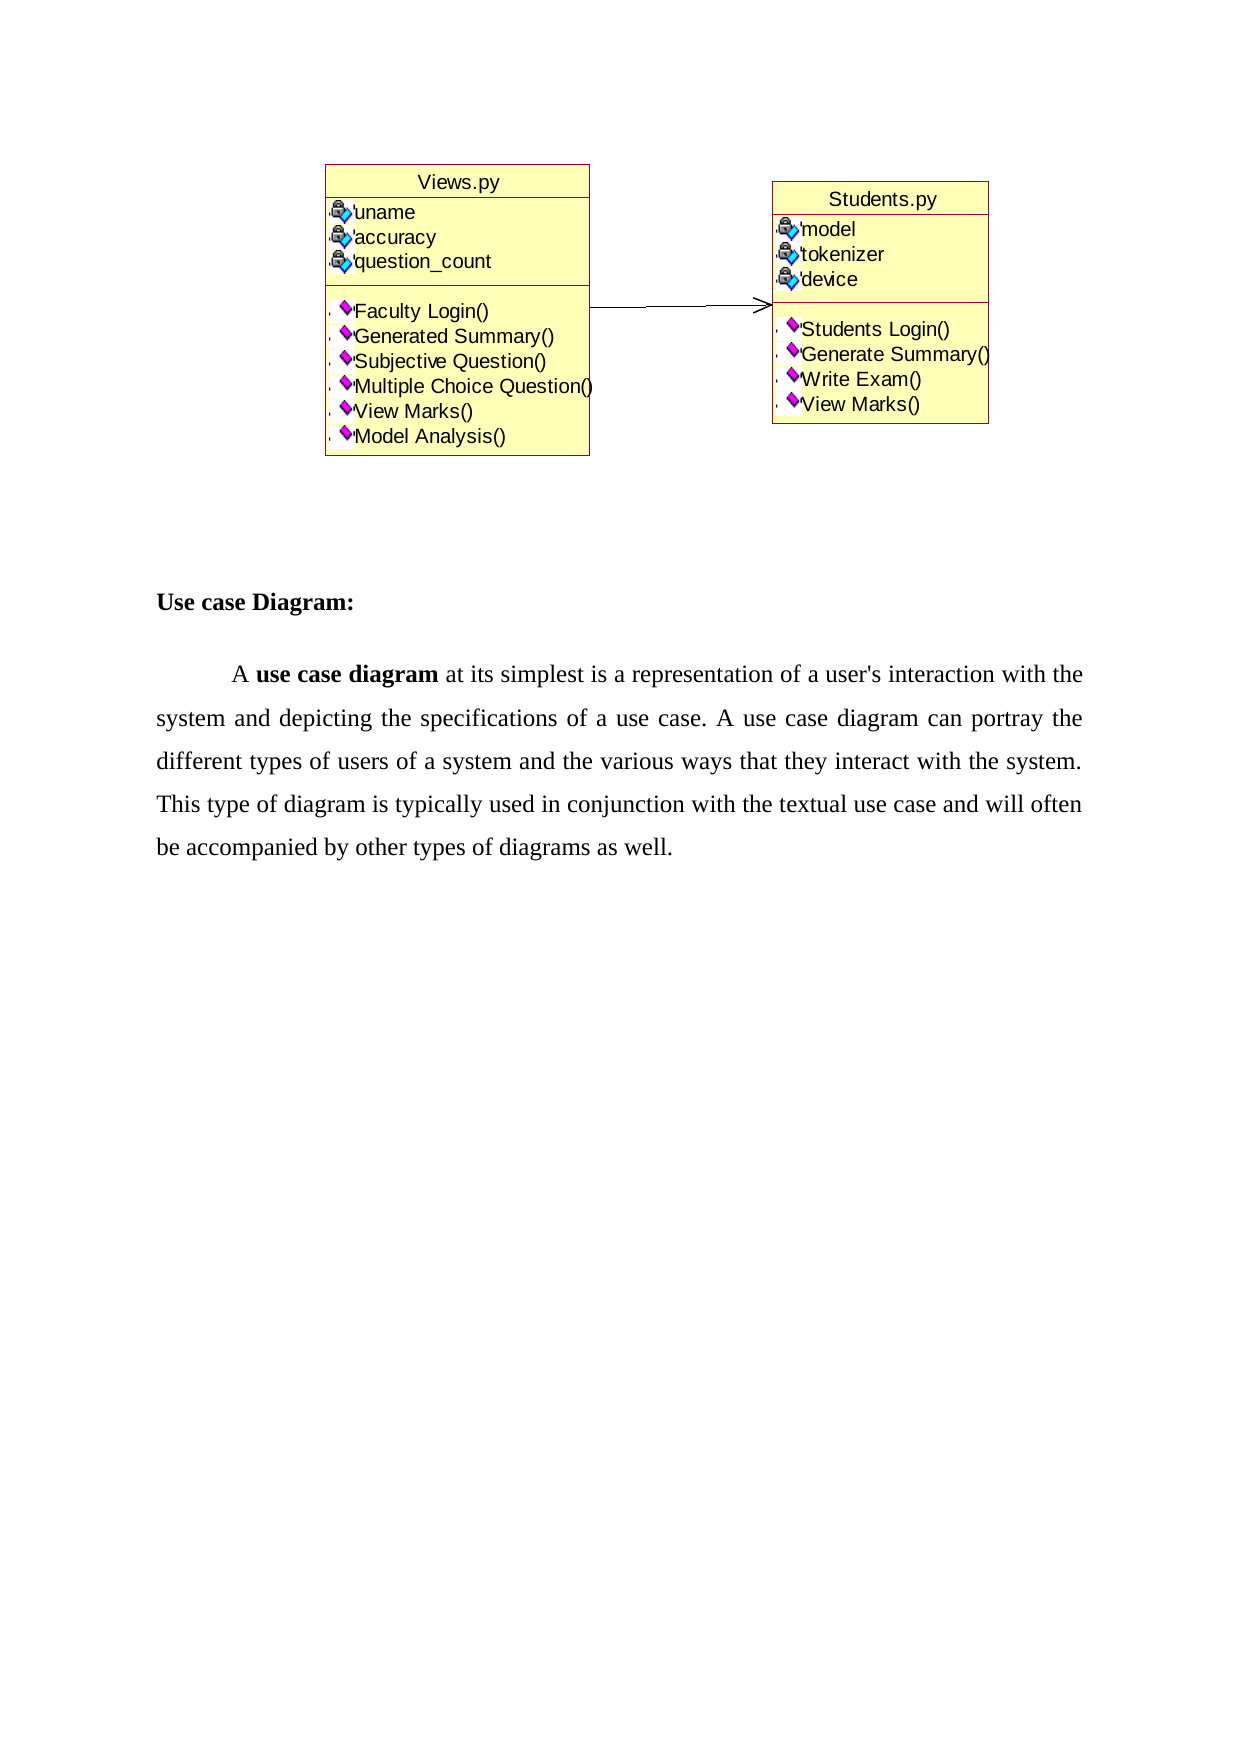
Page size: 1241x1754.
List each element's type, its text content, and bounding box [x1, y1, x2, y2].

text A use case diagram at its simplest is a representation of a user's interaction with the system and depicting the specifications of a use case. A use case diagram can portray the different types of users of a system and the various ways that they interact with the system. This type of diagram is typically used in conjunction with the textual use case and will often be accompanied by other types of diagrams as well. [156, 659, 1084, 861]
text Use case Diagram: [156, 587, 1084, 616]
